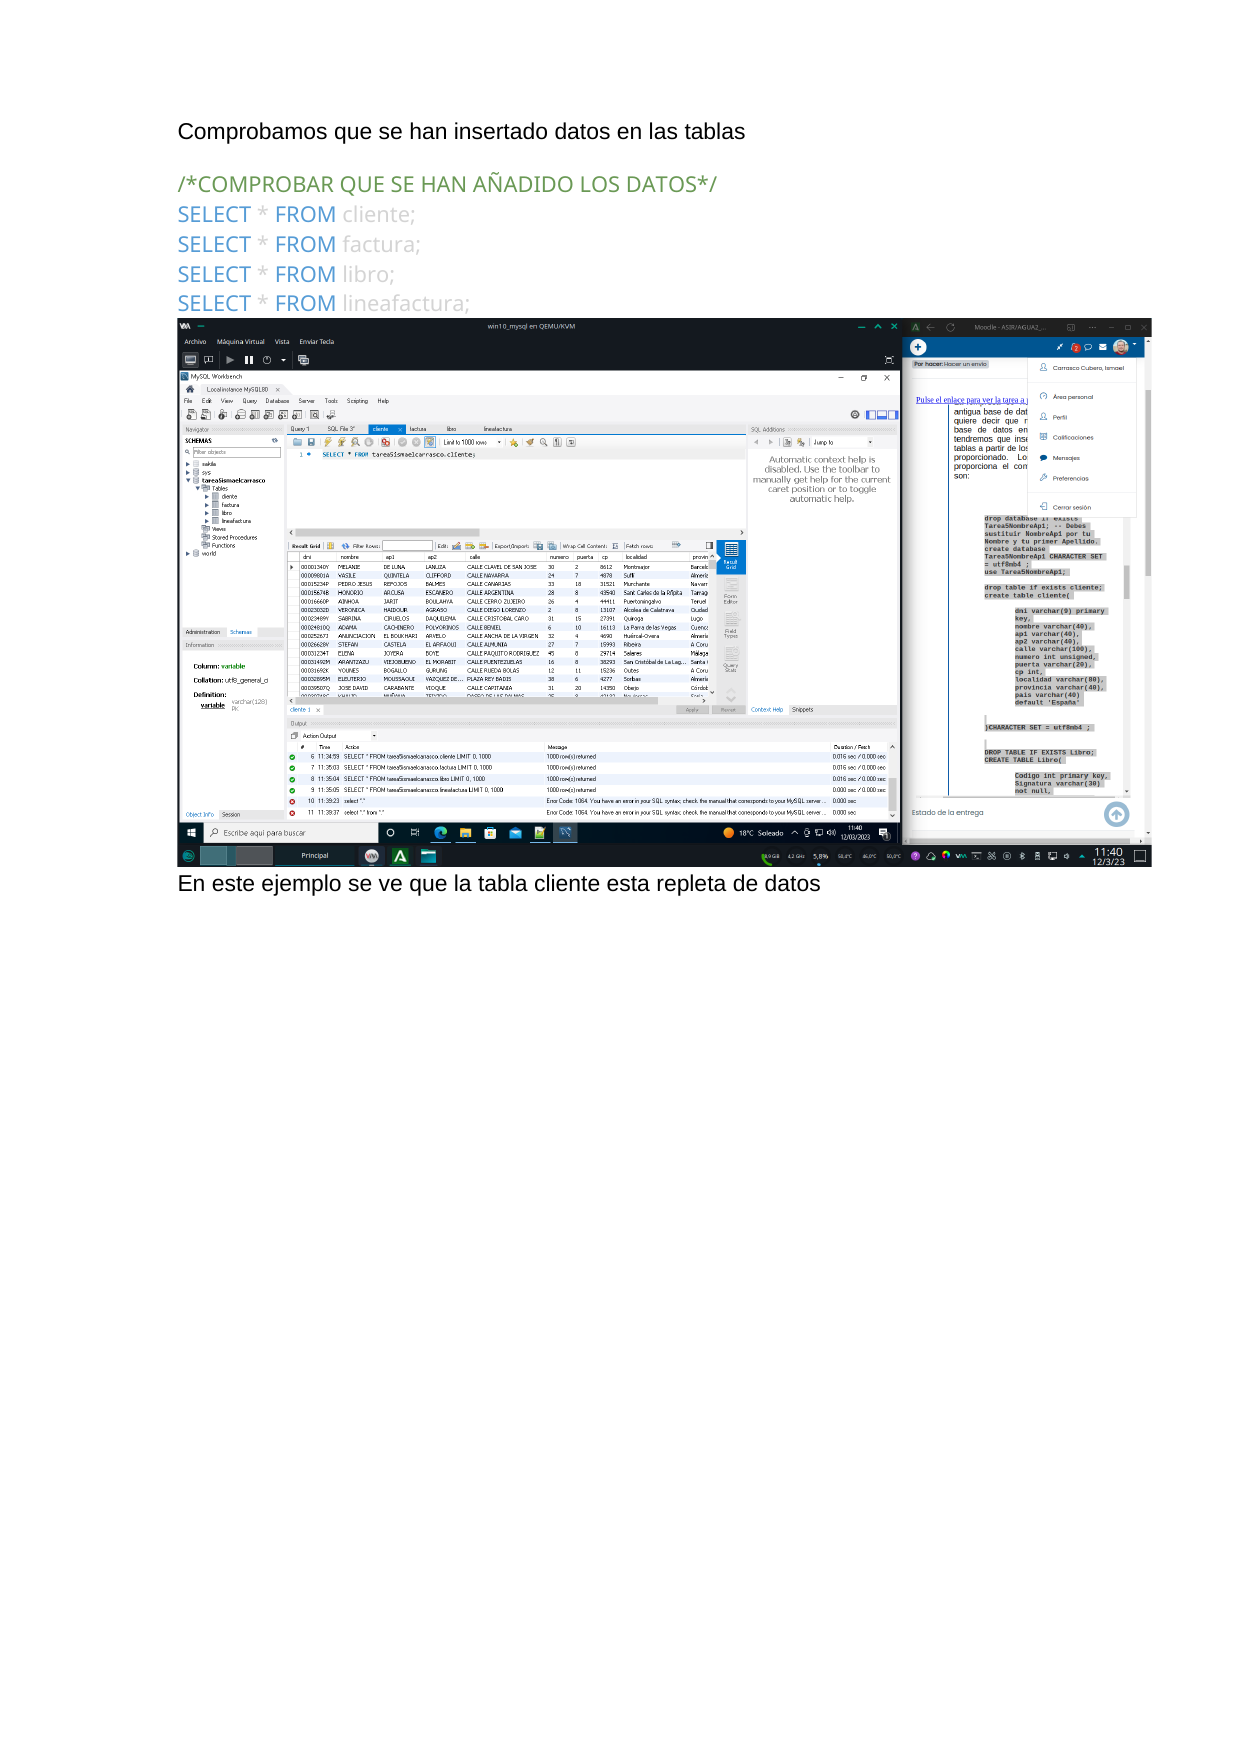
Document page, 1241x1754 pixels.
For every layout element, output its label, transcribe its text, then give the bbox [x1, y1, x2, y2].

text SELECT * FROM lineafactura;En este ejemplo se ve que la tabla cliente esta repleta de datos [177, 288, 1152, 318]
picture [177, 318, 1152, 867]
text SELECT * FROM lineafactura;En este ejemplo se ve que la tabla cliente esta repleta de datos [177, 867, 1152, 896]
text SELECT * FROM factura; [177, 229, 1152, 258]
text SELECT * FROM libro; [177, 258, 1152, 288]
text Comprobamos que se han insertado datos en las tablas [177, 118, 1152, 144]
text /*COMPROBAR QUE SE HAN AÑADIDO LOS DATOS*/ [177, 169, 1152, 199]
text SELECT * FROM cliente; [177, 199, 1152, 229]
